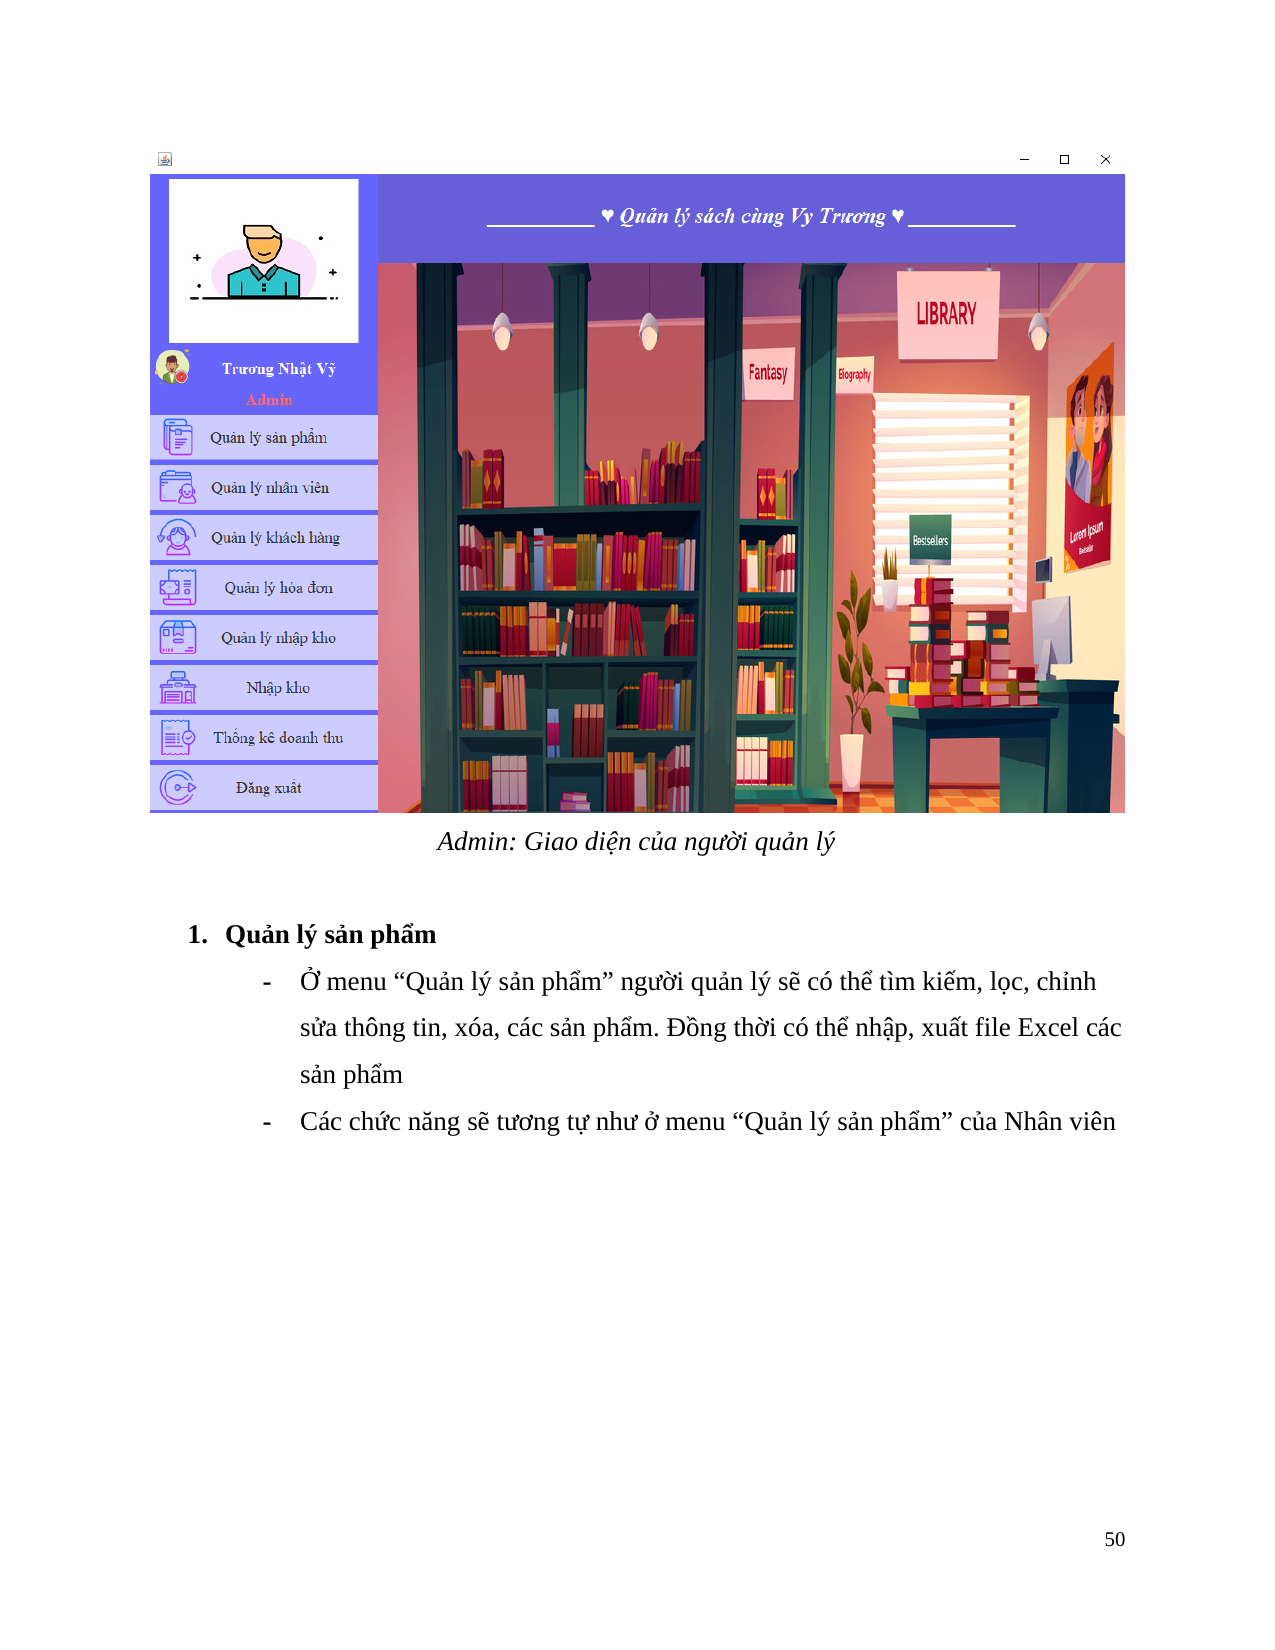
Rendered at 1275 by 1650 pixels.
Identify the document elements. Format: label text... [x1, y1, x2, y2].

list Ở menu “Quản lý sản phẩm” người quản lý sẽ có thể tìm kiếm, lọc, chỉnh sửa thông tin, xóa, các sản phẩm. Đồng thời có thể nhập, xuất file Excel các sản phẩm [262, 965, 1125, 1089]
list Quản lý sản phẩm [187, 918, 1125, 949]
list Các chức năng sẽ tương tự như ở menu “Quản lý sản phẩm” của Nhân viên [262, 1105, 1125, 1136]
picture [150, 150, 1125, 813]
text Admin: Giao diện của người quản lý [150, 825, 1125, 856]
